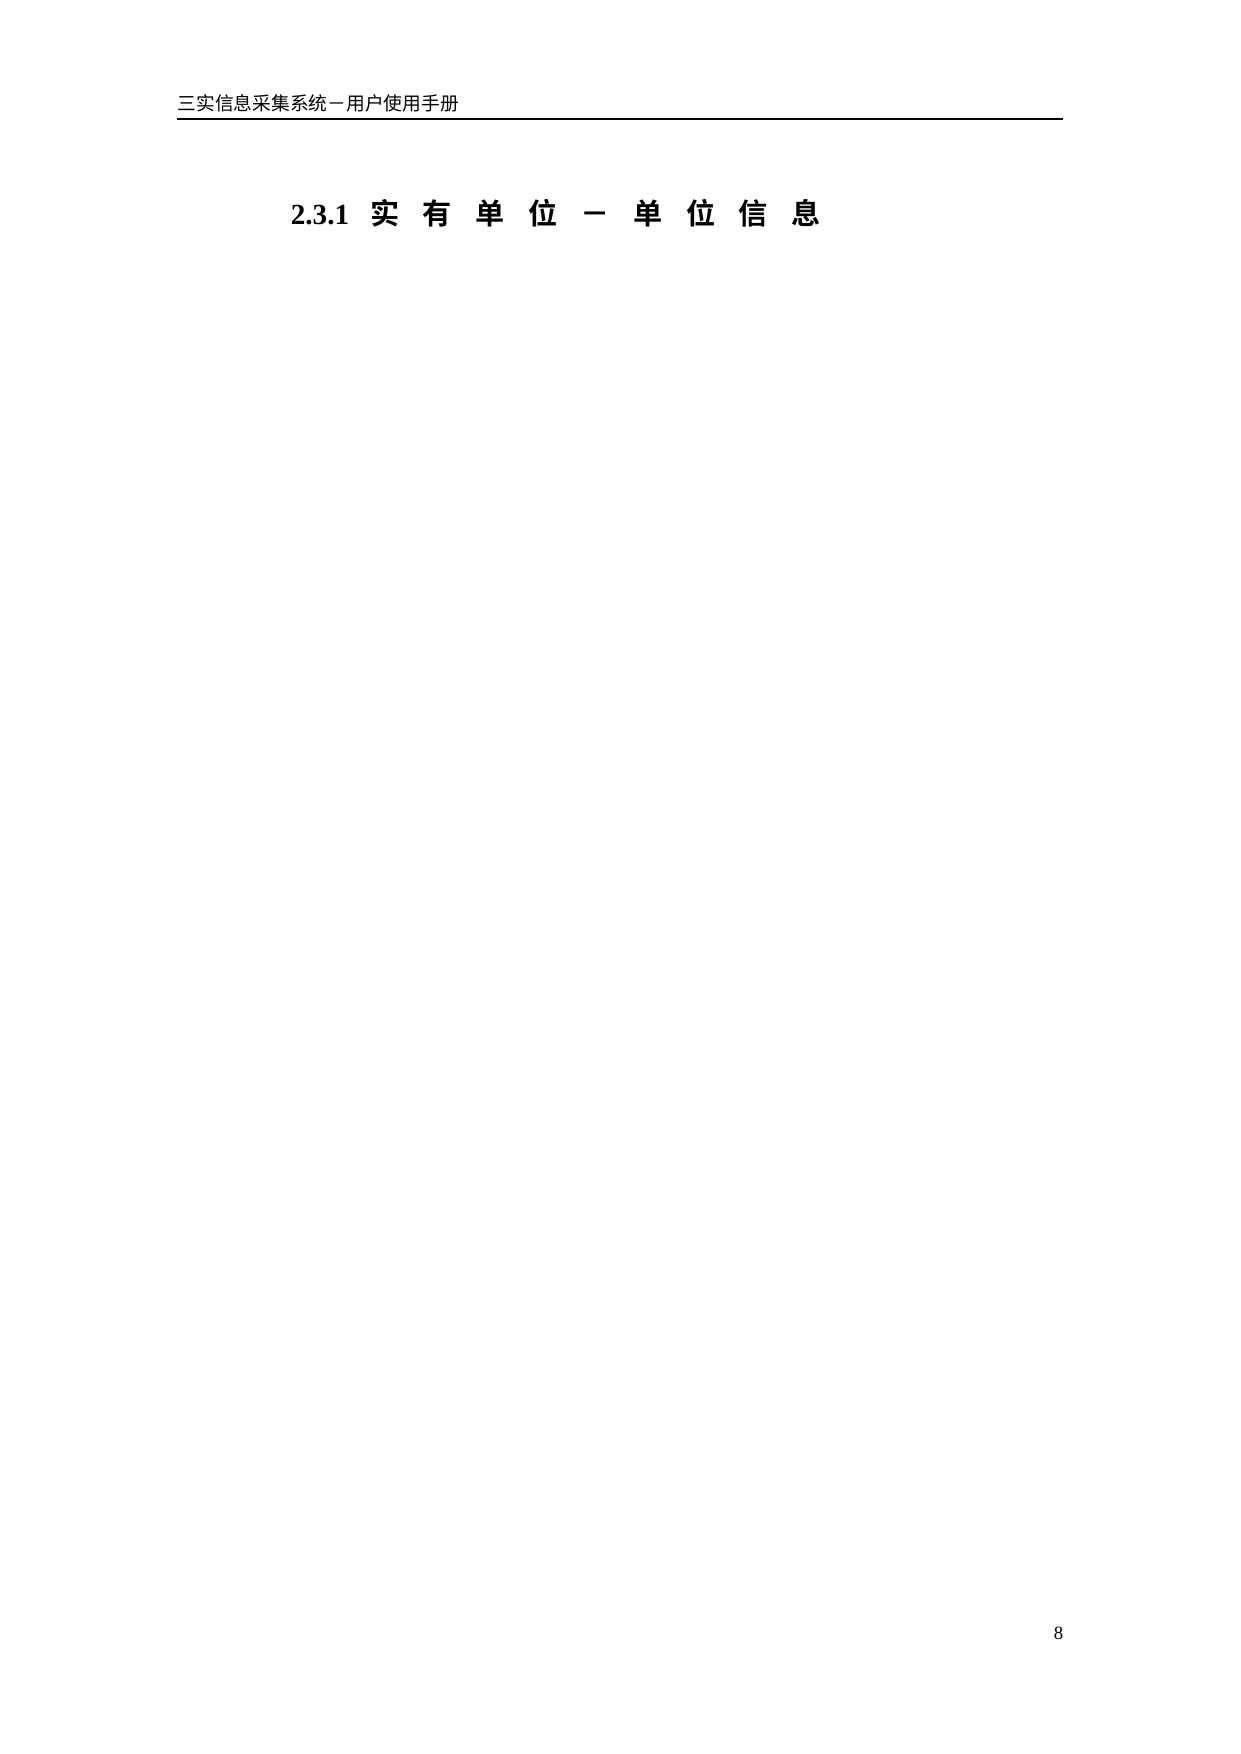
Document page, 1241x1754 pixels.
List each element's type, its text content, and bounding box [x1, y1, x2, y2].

subtitle 实有单位－单位信息 [274, 175, 1055, 248]
